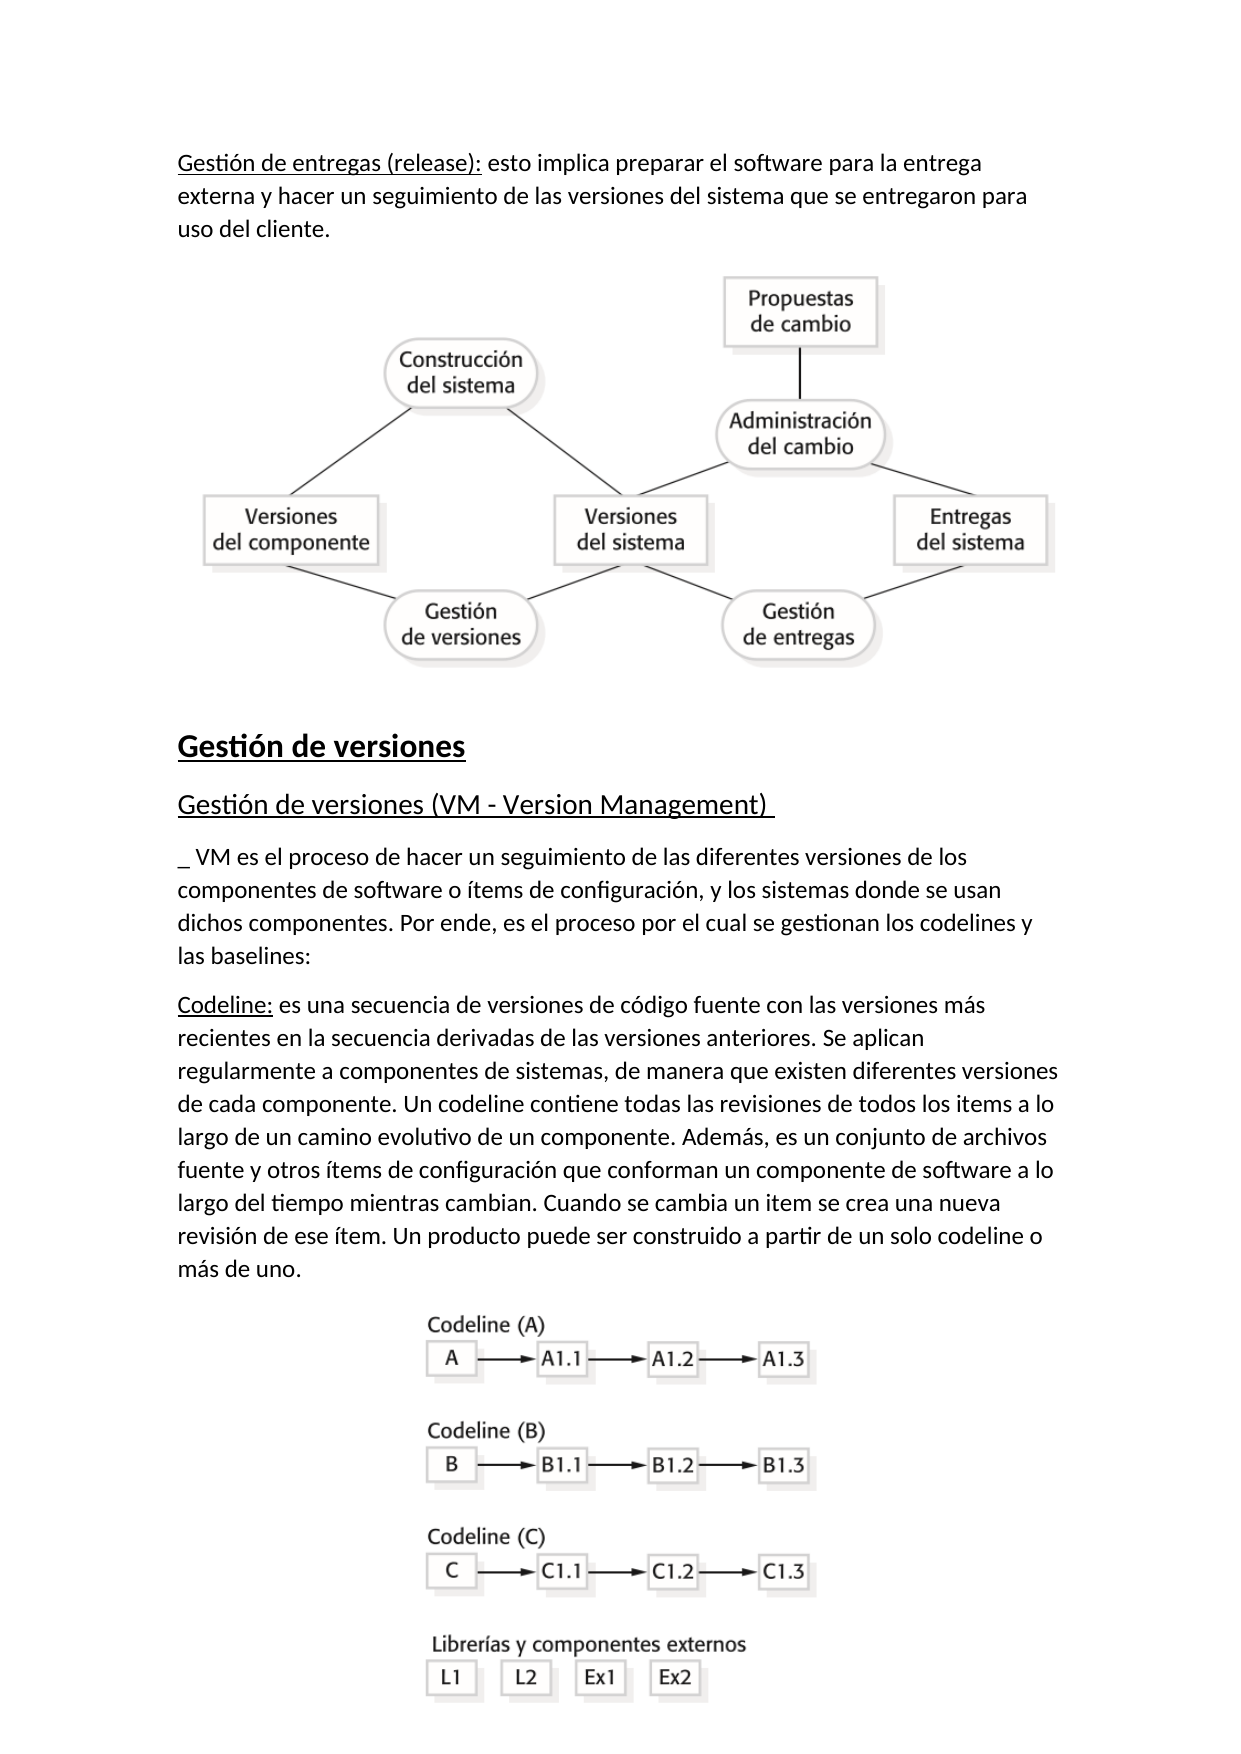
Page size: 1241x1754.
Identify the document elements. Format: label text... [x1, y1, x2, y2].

picture [415, 1303, 825, 1718]
text Gestión de entregas (release): esto implica preparar el software para la entrega externa y hacer un seguimiento de las versiones del sistema que se entregaron para uso del cliente. [177, 148, 1063, 244]
text Gestión de versiones [177, 725, 1063, 766]
picture [177, 263, 1063, 670]
text _ VM es el proceso de hacer un seguimiento de las diferentes versiones de los componentes de software o ítems de configuración, y los sistemas donde se usan dichos componentes. Por ende, es el proceso por el cual se gestionan los codelines y las baselines: [177, 841, 1063, 970]
text Gestión de versiones (VM - Version Management) [177, 786, 1063, 822]
text Codeline: es una secuencia de versiones de código fuente con las versiones más recientes en la secuencia derivadas de las versiones anteriores. Se aplican regularmente a componentes de sistemas, de manera que existen diferentes versiones de cada componente. Un codeline contiene todas las revisiones de todos los items a lo largo de un camino evolutivo de un componente. Además, es un conjunto de archivos fuente y otros ítems de configuración que conforman un componente de software a lo largo del tiempo mientras cambian. Cuando se cambia un item se crea una nueva revisión de ese ítem. Un producto puede ser construido a partir de un solo codeline o más de uno. [177, 989, 1063, 1283]
